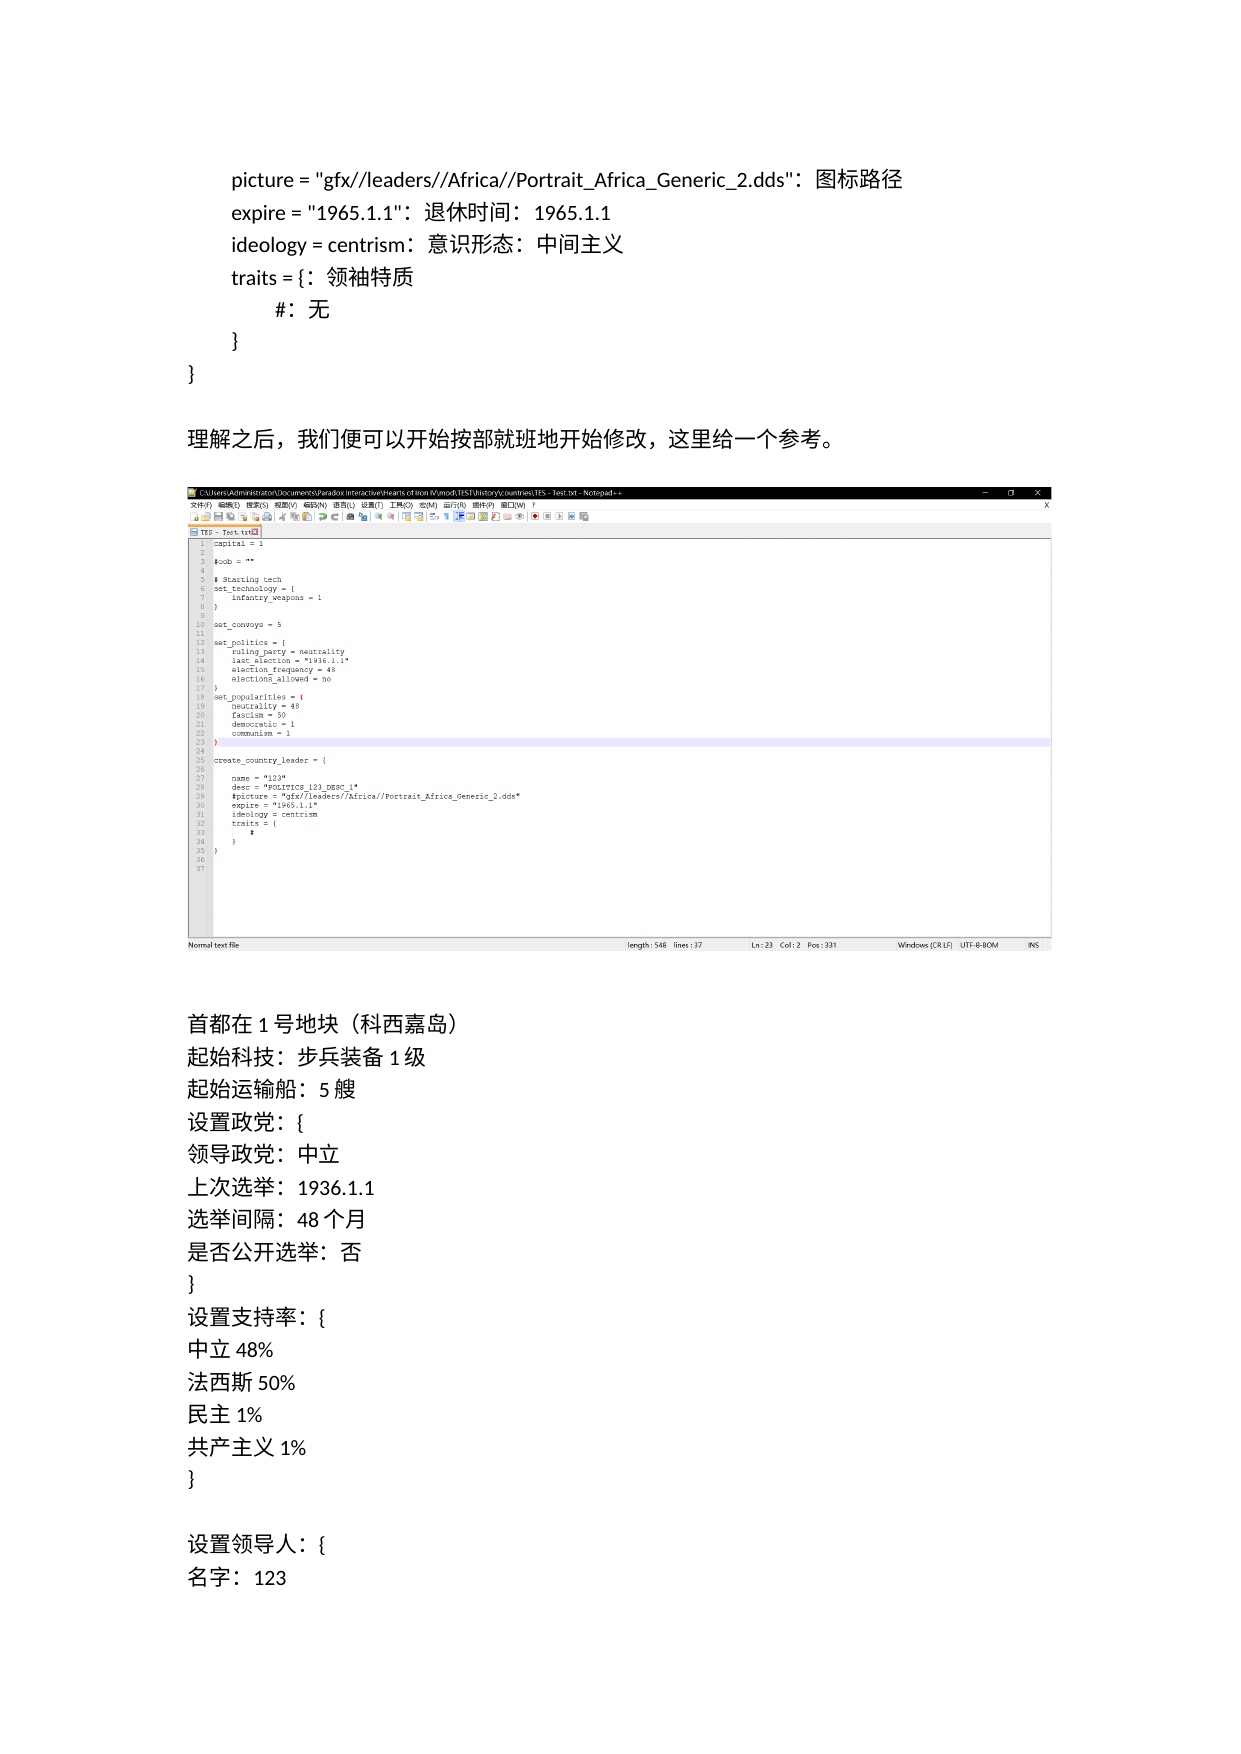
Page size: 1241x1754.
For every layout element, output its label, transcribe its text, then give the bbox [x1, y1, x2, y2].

text expire = "1965.1.1"：退休时间：1965.1.1 [187, 194, 1053, 227]
text 是否公开选举：否 [187, 1234, 1053, 1267]
text 领导政党：中立 [187, 1137, 1053, 1169]
text 共产主义1% [187, 1429, 1053, 1462]
text 设置支持率：{ [187, 1299, 1053, 1332]
text 起始科技：步兵装备1级 [187, 1039, 1053, 1072]
text 中立48% [187, 1332, 1053, 1364]
text traits = {：领袖特质 [187, 259, 1053, 292]
text 理解之后，我们便可以开始按部就班地开始修改，这里给一个参考。 [187, 422, 1053, 454]
text } [187, 1462, 1053, 1494]
text ideology = centrism：意识形态：中间主义 [187, 227, 1053, 259]
text 选举间隔：48个月 [187, 1202, 1053, 1234]
text 设置领导人：{ [187, 1527, 1053, 1559]
text #：无 [187, 292, 1053, 324]
text 名字：123 [187, 1559, 1053, 1592]
text 首都在1号地块（科西嘉岛） [187, 1007, 1053, 1039]
text } [187, 1267, 1053, 1299]
text 设置政党：{ [187, 1104, 1053, 1137]
text 法西斯50% [187, 1364, 1053, 1397]
text } [187, 324, 1053, 357]
text } [187, 357, 1053, 389]
text 上次选举：1936.1.1 [187, 1169, 1053, 1202]
text picture = "gfx//leaders//Africa//Portrait_Africa_Generic_2.dds"：图标路径 [187, 162, 1053, 194]
picture [187, 487, 1052, 951]
text 民主1% [187, 1397, 1053, 1429]
text 起始运输船：5艘 [187, 1072, 1053, 1104]
